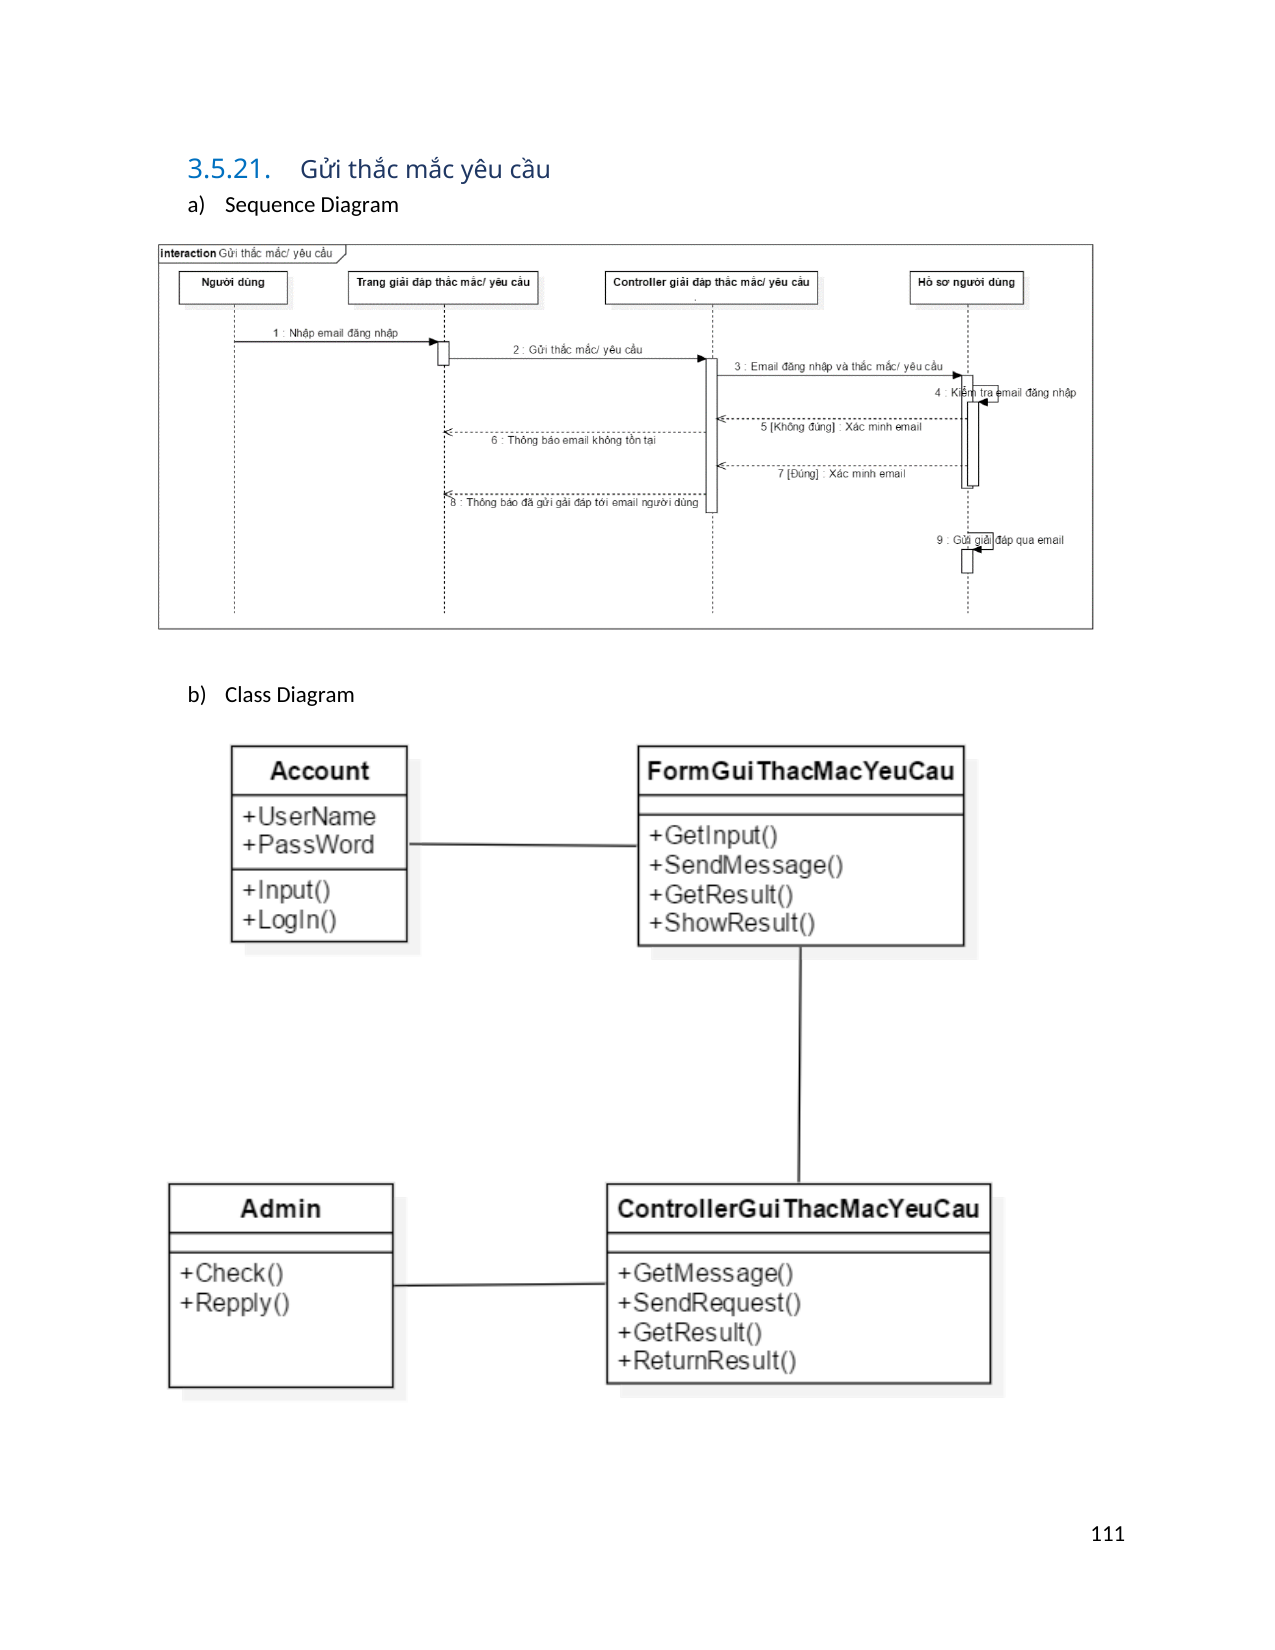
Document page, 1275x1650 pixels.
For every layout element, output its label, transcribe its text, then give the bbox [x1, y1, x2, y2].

list Class Diagram [187, 681, 1125, 708]
list Sequence Diagram [187, 190, 1125, 218]
subtitle Gửi thắc mắc yêu cầu [187, 150, 1125, 187]
picture [150, 727, 1068, 1465]
picture [150, 236, 1125, 662]
